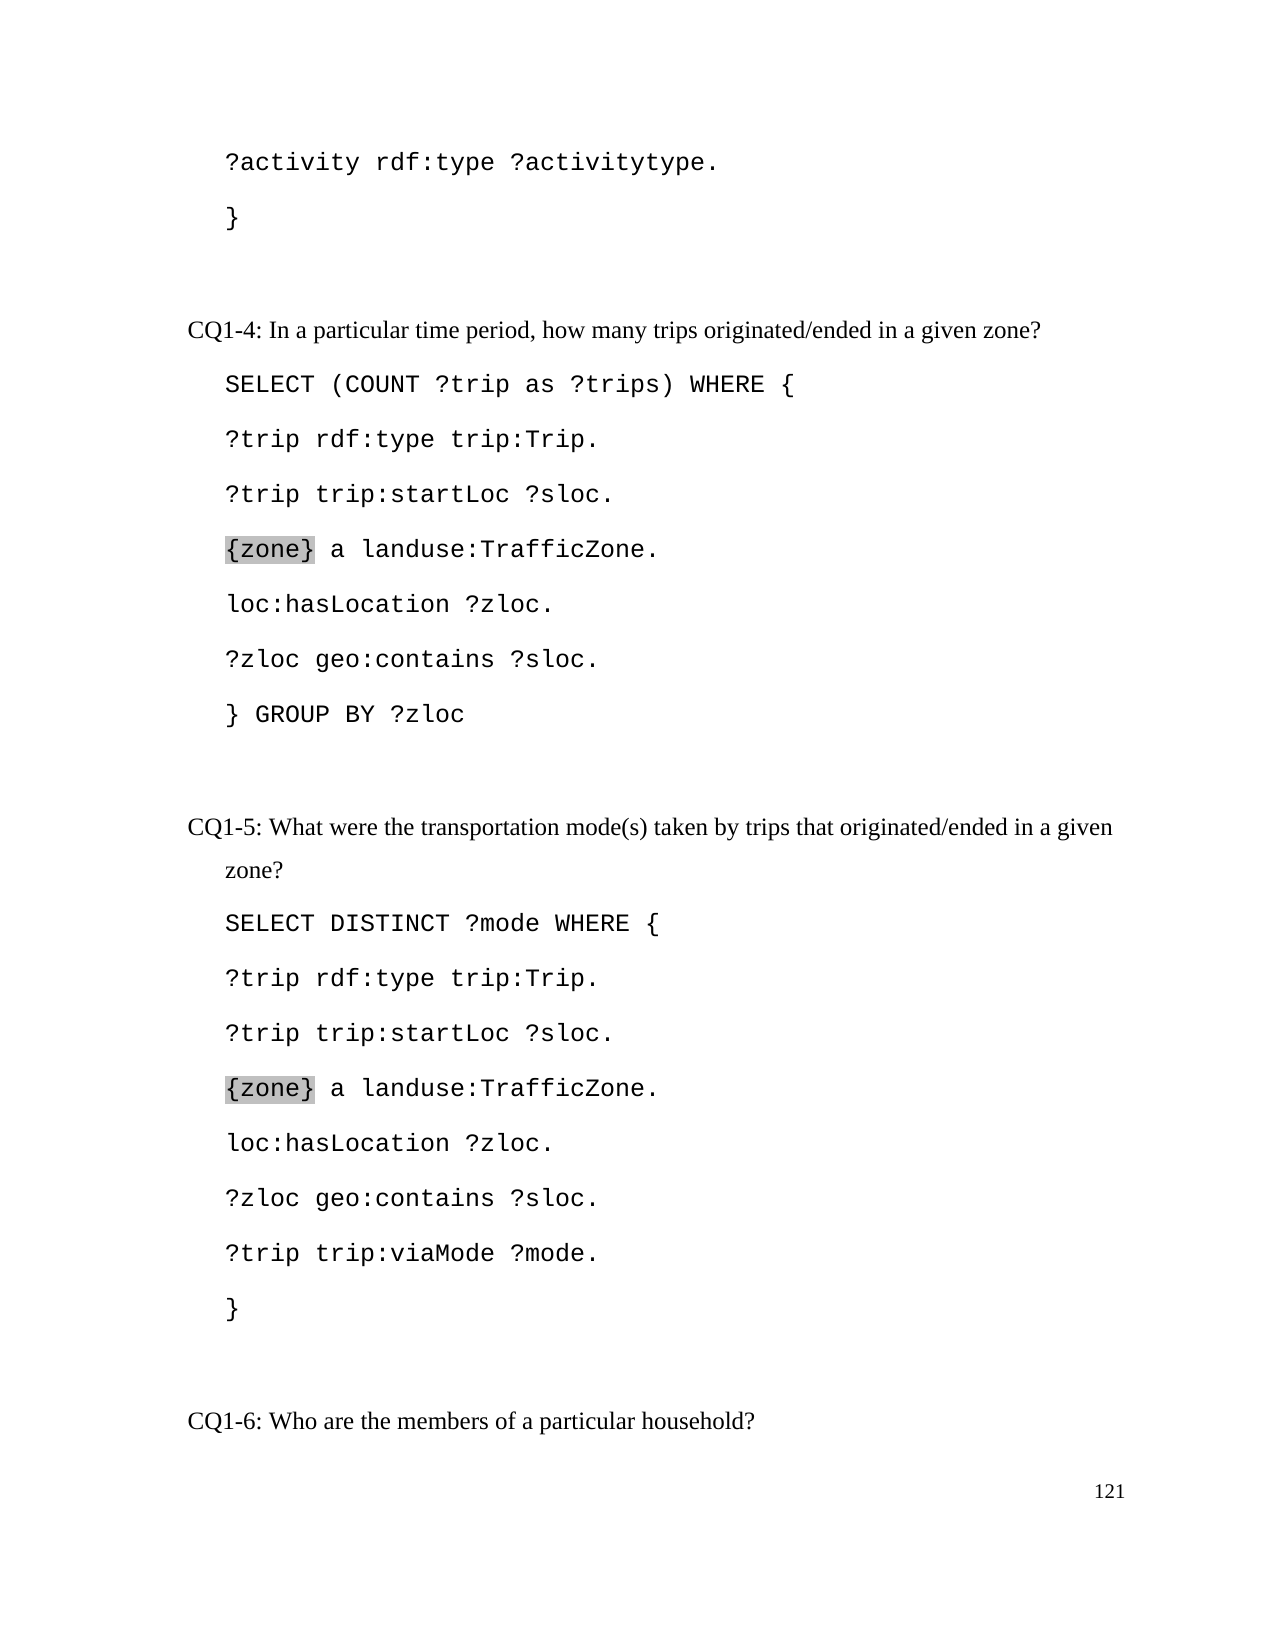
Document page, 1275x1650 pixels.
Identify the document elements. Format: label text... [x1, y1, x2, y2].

text ?activity rdf:type ?activitytype. [225, 150, 1125, 178]
text ?trip trip:startLoc ?sloc. [225, 1021, 1125, 1049]
text ?trip trip:viaMode ?mode. [225, 1241, 1125, 1269]
text } [225, 205, 1125, 233]
text SELECT DISTINCT ?mode WHERE { [225, 911, 1125, 939]
text ?zloc geo:contains ?sloc. [225, 646, 1125, 674]
text ?trip rdf:type trip:Trip. [225, 426, 1125, 454]
text CQ1-4: In a particular time period, how many trips originated/ended in a given zone? [187, 316, 1125, 344]
text } [225, 1296, 1125, 1324]
text {zone} a landuse:TrafficZone. [315, 536, 1125, 564]
text {zone} a landuse:TrafficZone. [315, 1076, 1125, 1104]
text ?trip rdf:type trip:Trip. [225, 966, 1125, 994]
text loc:hasLocation ?zloc. [225, 591, 1125, 619]
text ?zloc geo:contains ?sloc. [225, 1186, 1125, 1214]
text SELECT (COUNT ?trip as ?trips) WHERE { [225, 371, 1125, 399]
text CQ1-5: What were the transportation mode(s) taken by trips that originated/ended in a given zone? [187, 812, 1125, 884]
text CQ1-6: Who are the members of a particular household? [187, 1406, 1125, 1435]
text } GROUP BY ?zloc [225, 701, 1125, 729]
text loc:hasLocation ?zloc. [225, 1131, 1125, 1159]
text ?trip trip:startLoc ?sloc. [225, 481, 1125, 509]
